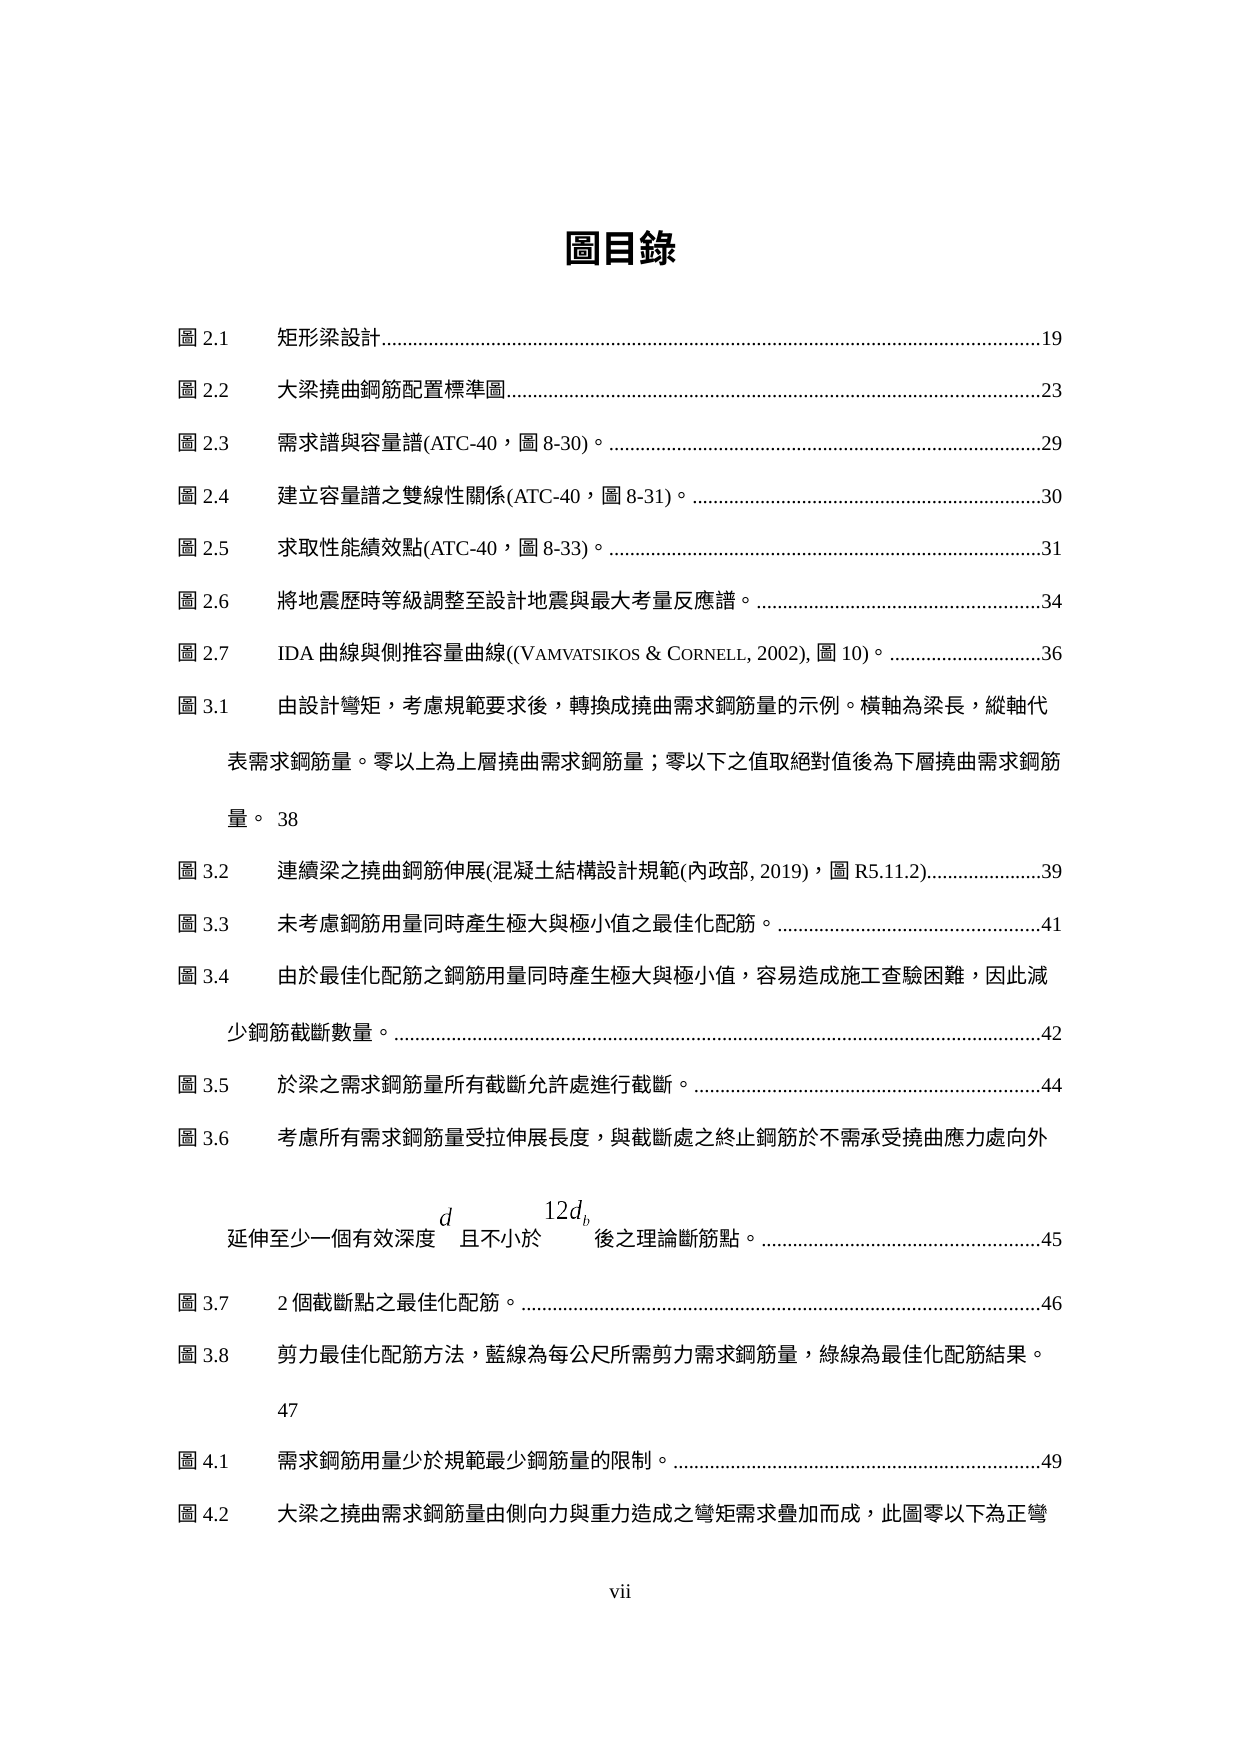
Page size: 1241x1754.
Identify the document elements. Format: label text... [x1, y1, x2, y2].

text 圖 2.3 需求譜與容量譜(ATC-40，圖8-30)。 29 [177, 423, 1063, 460]
text 圖 3.8 剪力最佳化配筋方法，藍線為每公尺所需剪力需求鋼筋量，綠線為最佳化配筋結果。 47 [177, 1335, 1063, 1429]
text 圖 2.7 IDA曲線與側推容量曲線((Vamvatsikos & Cornell, 2002), 圖10)。 36 [177, 633, 1063, 671]
text 圖 3.3 未考慮鋼筋用量同時產生極大與極小值之最佳化配筋。 41 [177, 903, 1063, 941]
text 圖 3.7 2個截斷點之最佳化配筋。 46 [177, 1282, 1063, 1320]
text 圖 2.2 大梁撓曲鋼筋配置標準圖 23 [177, 370, 1063, 407]
text 圖 3.6 考慮所有需求鋼筋量受拉伸展長度，與截斷處之終止鋼筋於不需承受撓曲應力處向外延伸至少一個有效深度且不小於後之理論斷筋點。 45 [177, 1117, 1063, 1267]
text 圖 3.5 於梁之需求鋼筋量所有截斷允許處進行截斷。 44 [177, 1065, 1063, 1102]
text 圖 2.5 求取性能績效點(ATC-40，圖8-33)。 31 [177, 528, 1063, 565]
text 圖 3.4 由於最佳化配筋之鋼筋用量同時產生極大與極小值，容易造成施工查驗困難，因此減少鋼筋截斷數量。 42 [177, 956, 1063, 1050]
text 圖 2.1 矩形梁設計 19 [177, 317, 1063, 355]
text 圖 2.4 建立容量譜之雙線性關係(ATC-40，圖8-31)。 30 [177, 475, 1063, 513]
text 圖 2.6 將地震歷時等級調整至設計地震與最大考量反應譜。 34 [177, 580, 1063, 618]
text 圖 4.1 需求鋼筋用量少於規範最少鋼筋量的限制。 49 [177, 1441, 1063, 1478]
title 圖目錄 [177, 209, 1063, 284]
text 圖 3.2 連續梁之撓曲鋼筋伸展(混凝土結構設計規範(內政部, 2019)，圖R5.11.2) 39 [177, 851, 1063, 888]
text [177, 1493, 1063, 1531]
text 圖 3.1 由設計彎矩，考慮規範要求後，轉換成撓曲需求鋼筋量的示例。橫軸為梁長，縱軸代表需求鋼筋量。零以上為上層撓曲需求鋼筋量；零以下之值取絕對值後為下層撓曲需求鋼筋量。 38 [177, 686, 1063, 836]
